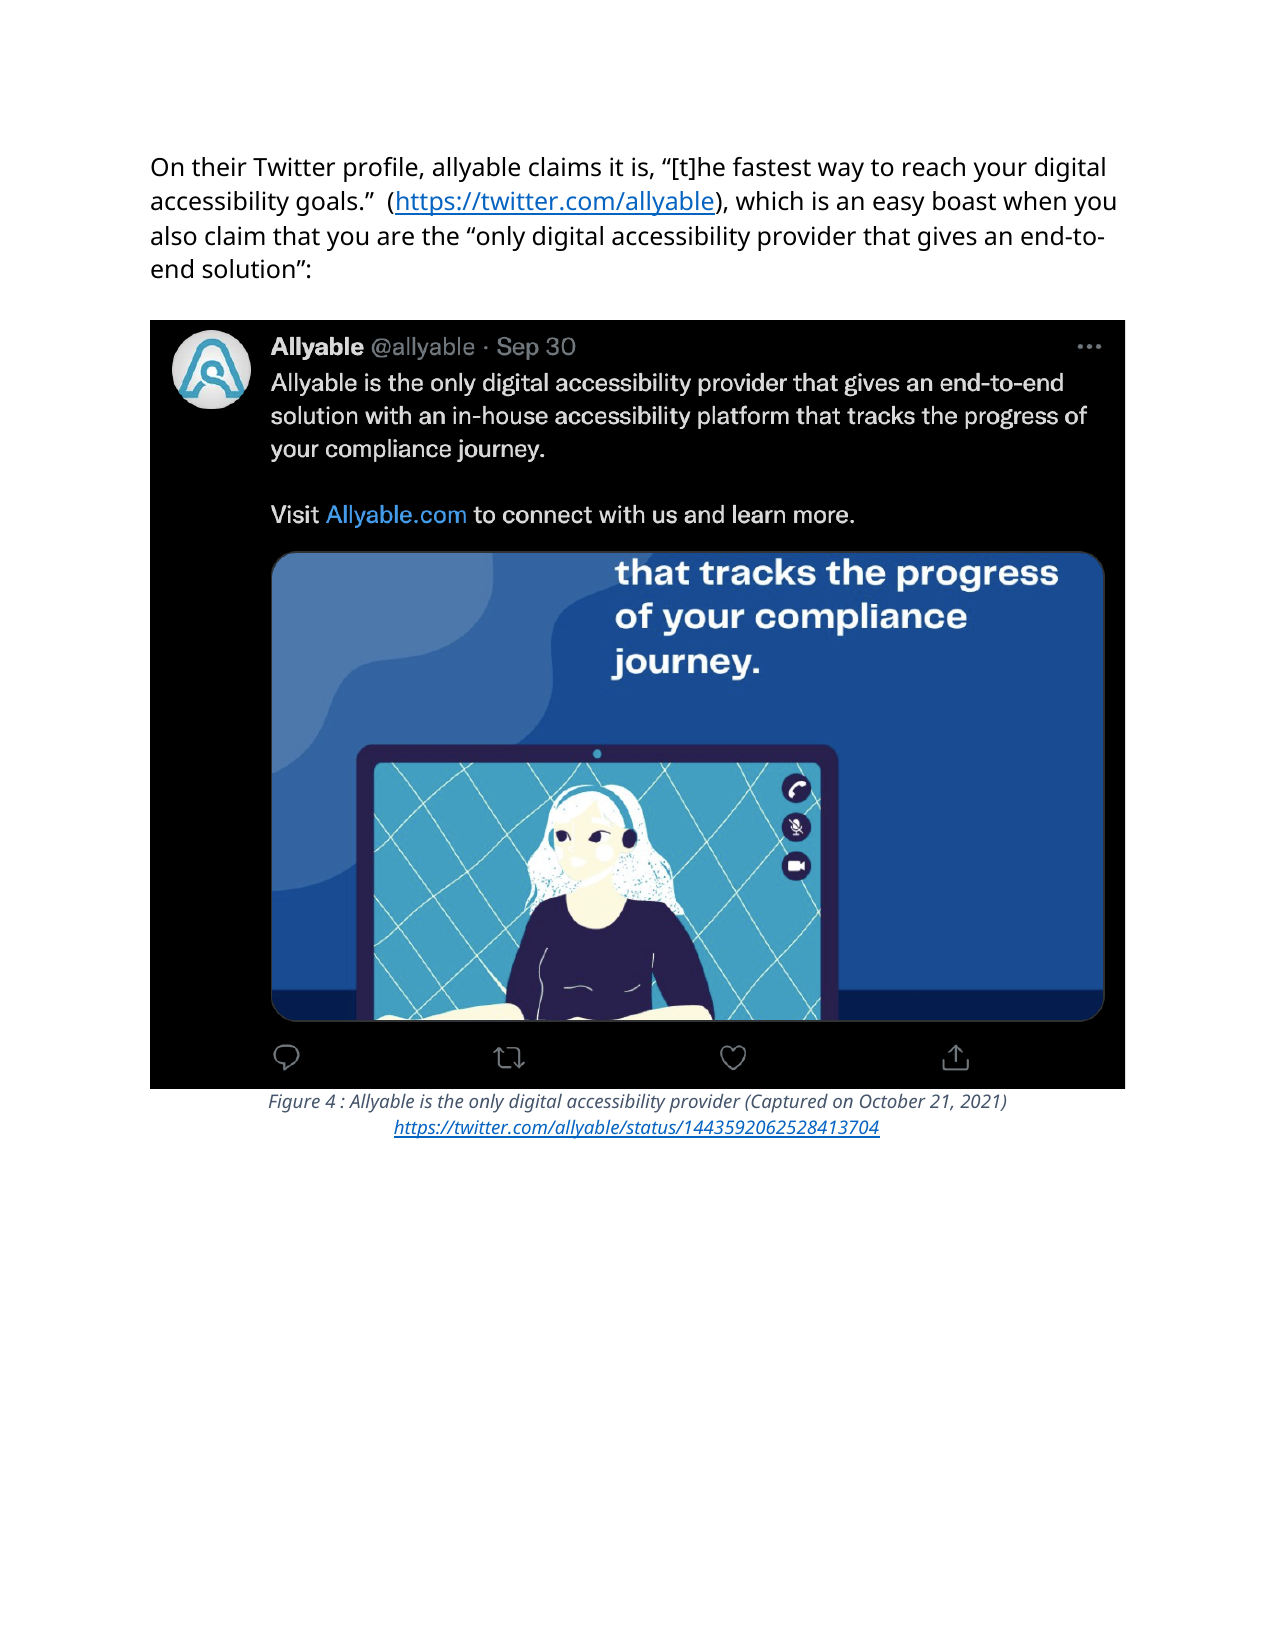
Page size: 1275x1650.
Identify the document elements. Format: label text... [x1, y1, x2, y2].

picture [150, 320, 1125, 1089]
text On their Twitter profile, allyable claims it is, “[t]he fastest way to reach your digital accessibility goals.” (https://twitter.com/allyable), which is an easy boast when you also claim that you are the “only digital accessibility provider that gives an end-to-end solution”: [150, 150, 1125, 286]
